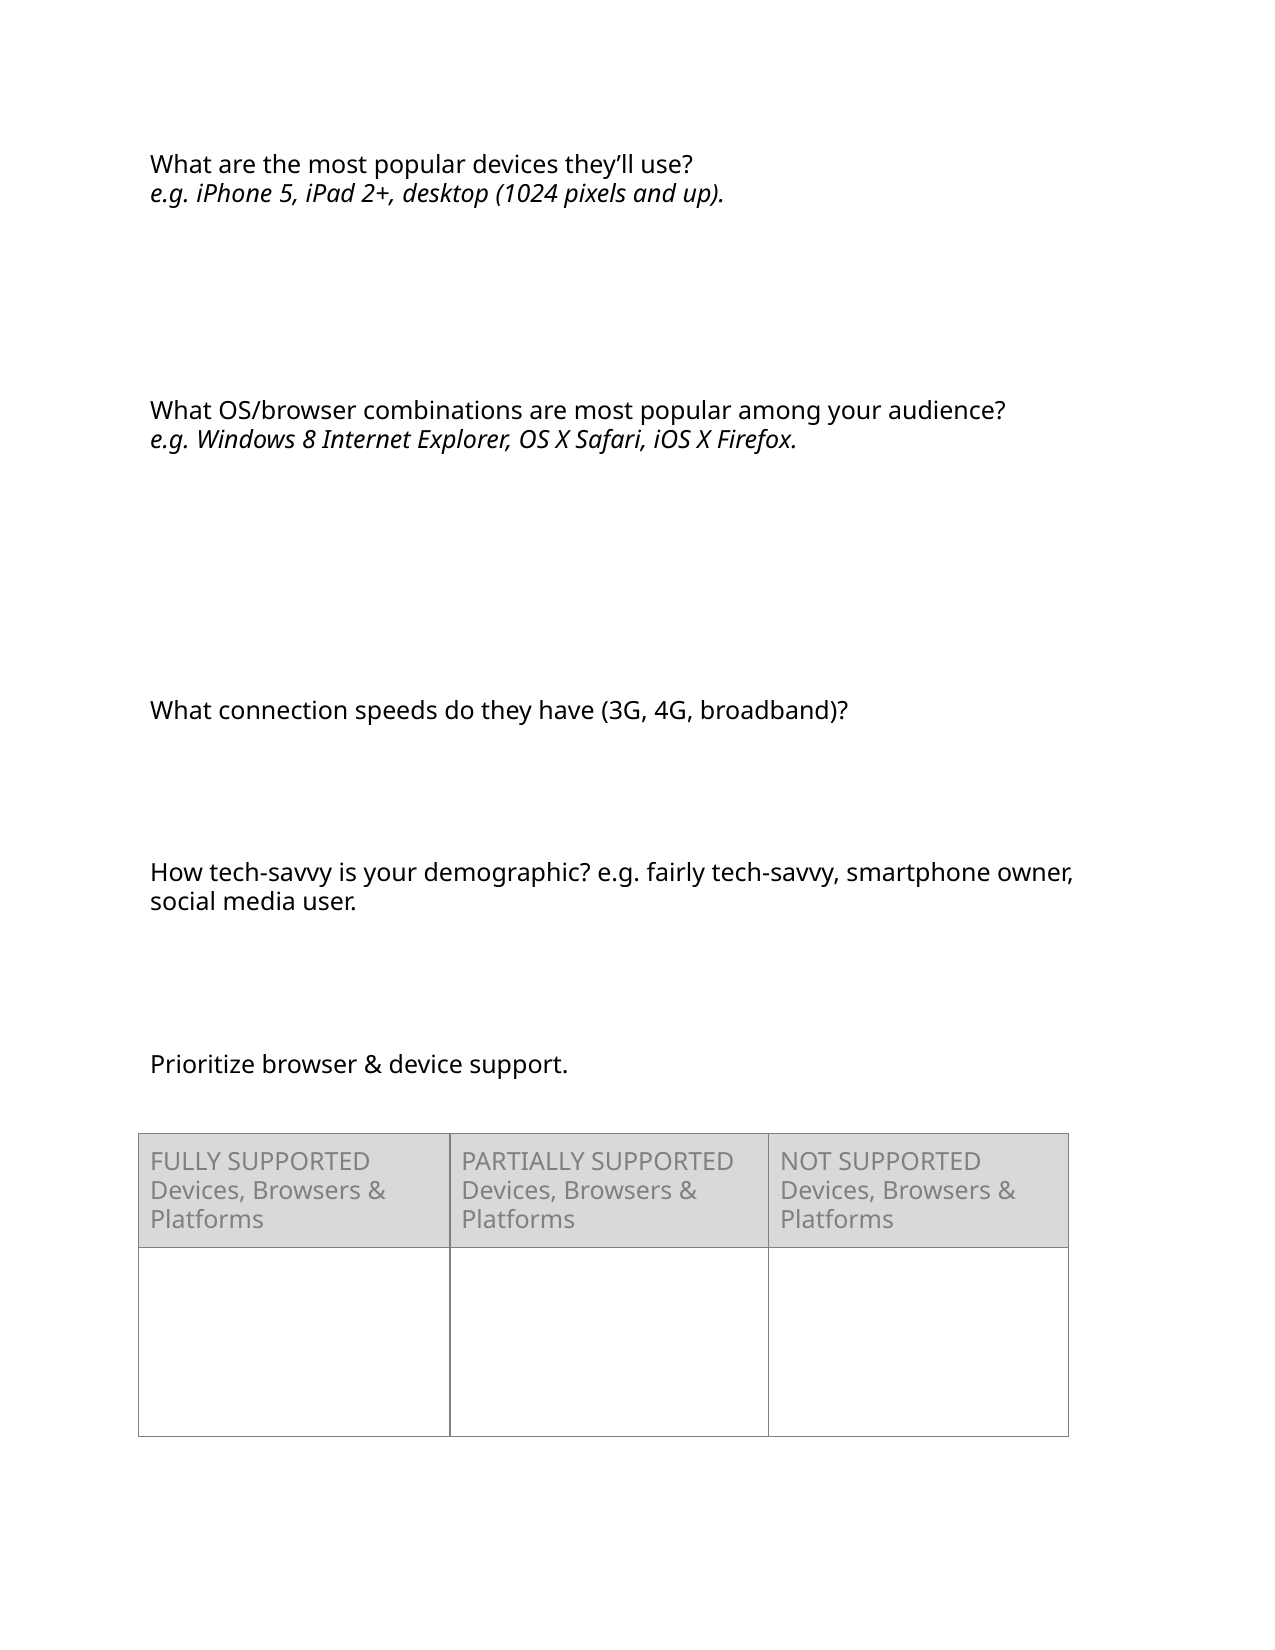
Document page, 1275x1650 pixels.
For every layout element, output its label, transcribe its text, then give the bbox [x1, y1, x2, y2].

text How tech-savvy is your demographic? e.g. fairly tech-savvy, smartphone owner, social media user. [150, 858, 1125, 917]
text Prioritize browser & device support. [150, 1050, 1125, 1079]
table_header FULLY SUPPORTED Devices, Browsers & Platforms [139, 1134, 449, 1247]
table_header PARTIALLY SUPPORTED Devices, Browsers & Platforms [451, 1134, 768, 1247]
text What are the most popular devices they’ll use? e.g. iPhone 5, iPad 2+, desktop (1024 pixels and up). [150, 150, 1125, 208]
text What connection speeds do they have (3G, 4G, broadband)? [150, 696, 1125, 725]
table_cell [451, 1248, 768, 1436]
table_header NOT SUPPORTED Devices, Browsers & Platforms [769, 1134, 1068, 1247]
table_cell [139, 1248, 449, 1436]
table_cell [769, 1248, 1068, 1436]
text What OS/browser combinations are most popular among your audience? e.g. Windows 8 Internet Explorer, OS X Safari, iOS X Firefox. [150, 396, 1125, 454]
